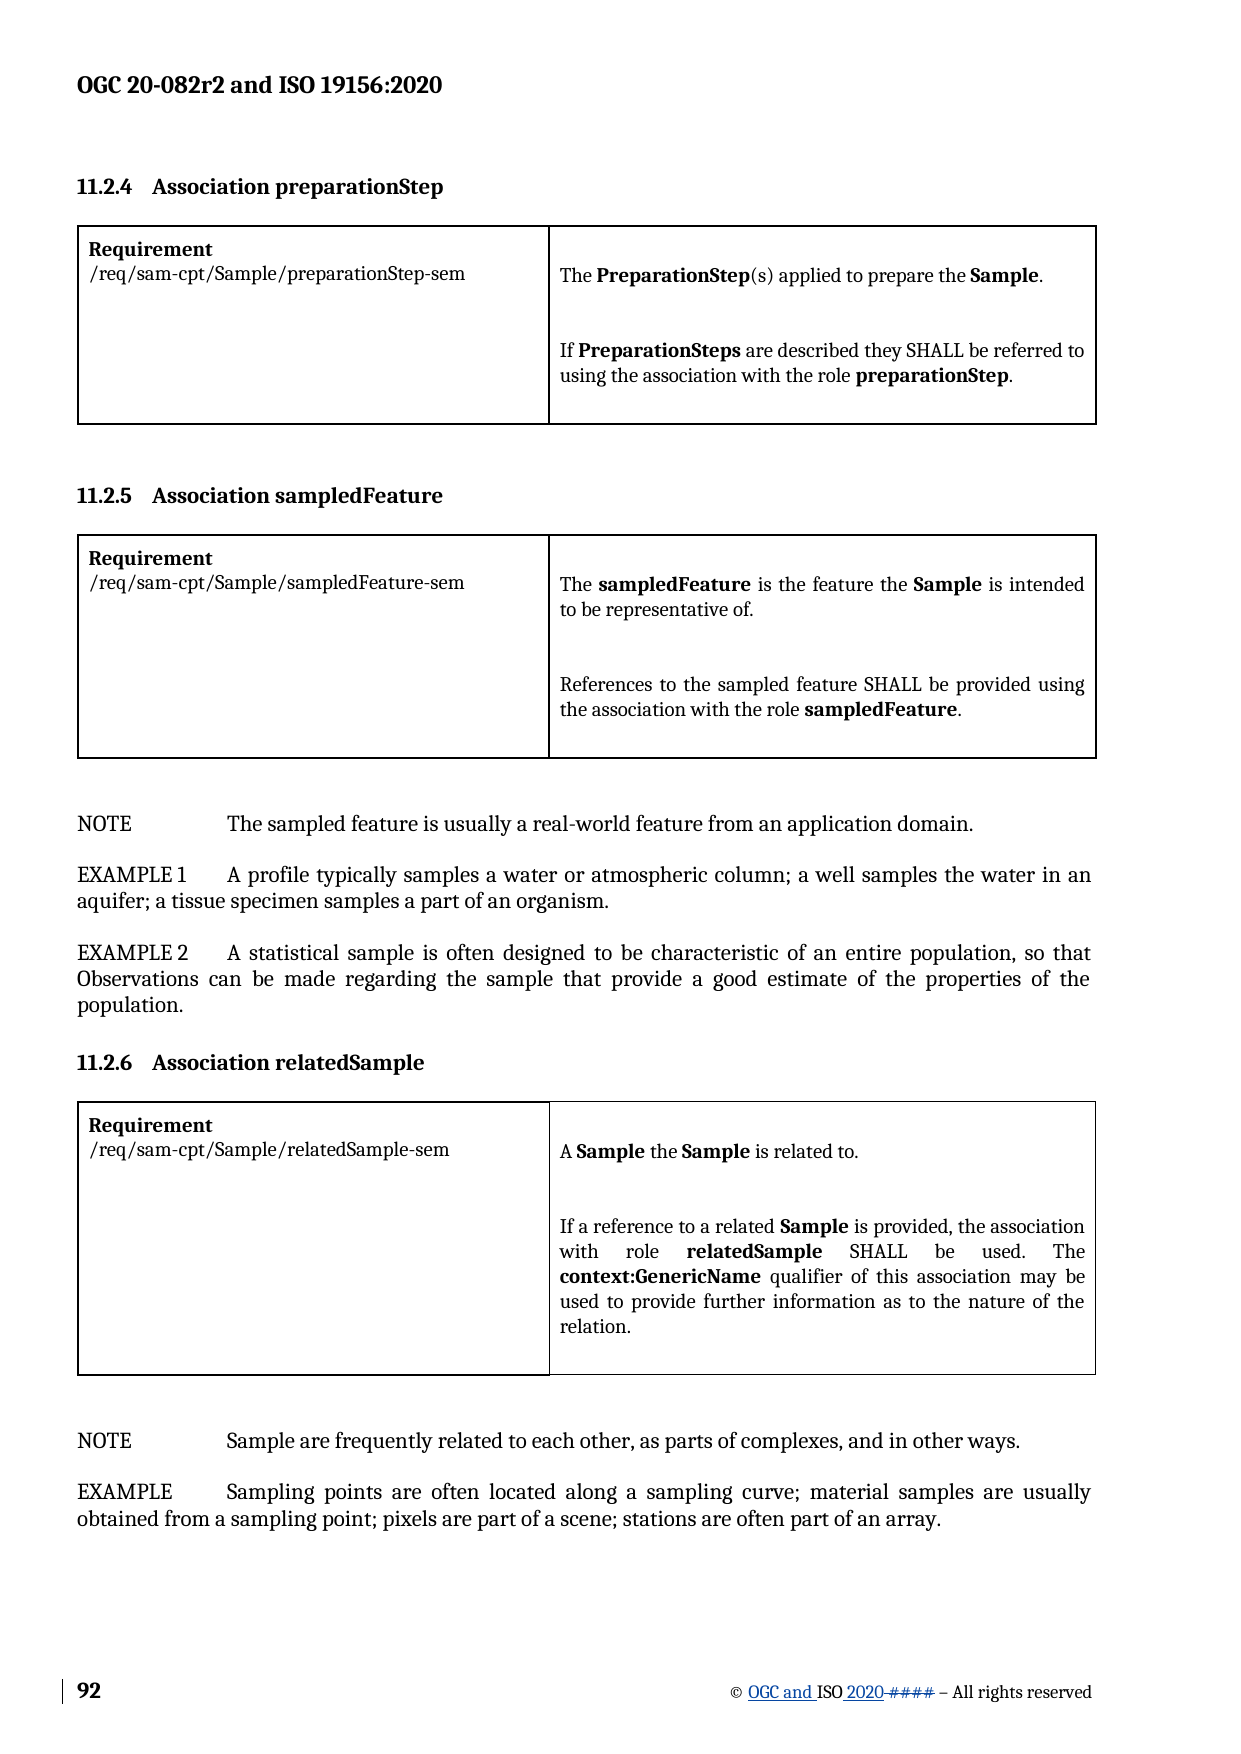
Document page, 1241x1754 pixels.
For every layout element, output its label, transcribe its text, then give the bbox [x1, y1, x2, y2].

subtitle Association preparationStep [77, 174, 1092, 200]
subtitle Association relatedSample [77, 1050, 1092, 1076]
text EXAMPLE Sampling points are often located along a sampling curve; material samples are usually obtained from a sampling point; pixels are part of a scene; stations are often part of an array. [77, 1479, 1092, 1532]
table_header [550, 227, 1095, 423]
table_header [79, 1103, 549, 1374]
text NOTE The sampled feature is usually a real-world feature from an application domain. [77, 811, 1092, 837]
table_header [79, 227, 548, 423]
text EXAMPLE 2 A statistical sample is often designed to be characteristic of an entire population, so that Observations can be made regarding the sample that provide a good estimate of the properties of the population. [77, 939, 1092, 1019]
subtitle Association sampledFeature [77, 483, 1092, 509]
text EXAMPLE 1 A profile typically samples a water or atmospheric column; a well samples the water in an aquifer; a tissue specimen samples a part of an organism. [77, 862, 1092, 914]
text NOTE Sample are frequently related to each other, as parts of complexes, and in other ways. [77, 1428, 1092, 1454]
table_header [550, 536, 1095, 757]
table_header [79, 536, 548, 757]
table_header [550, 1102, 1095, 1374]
